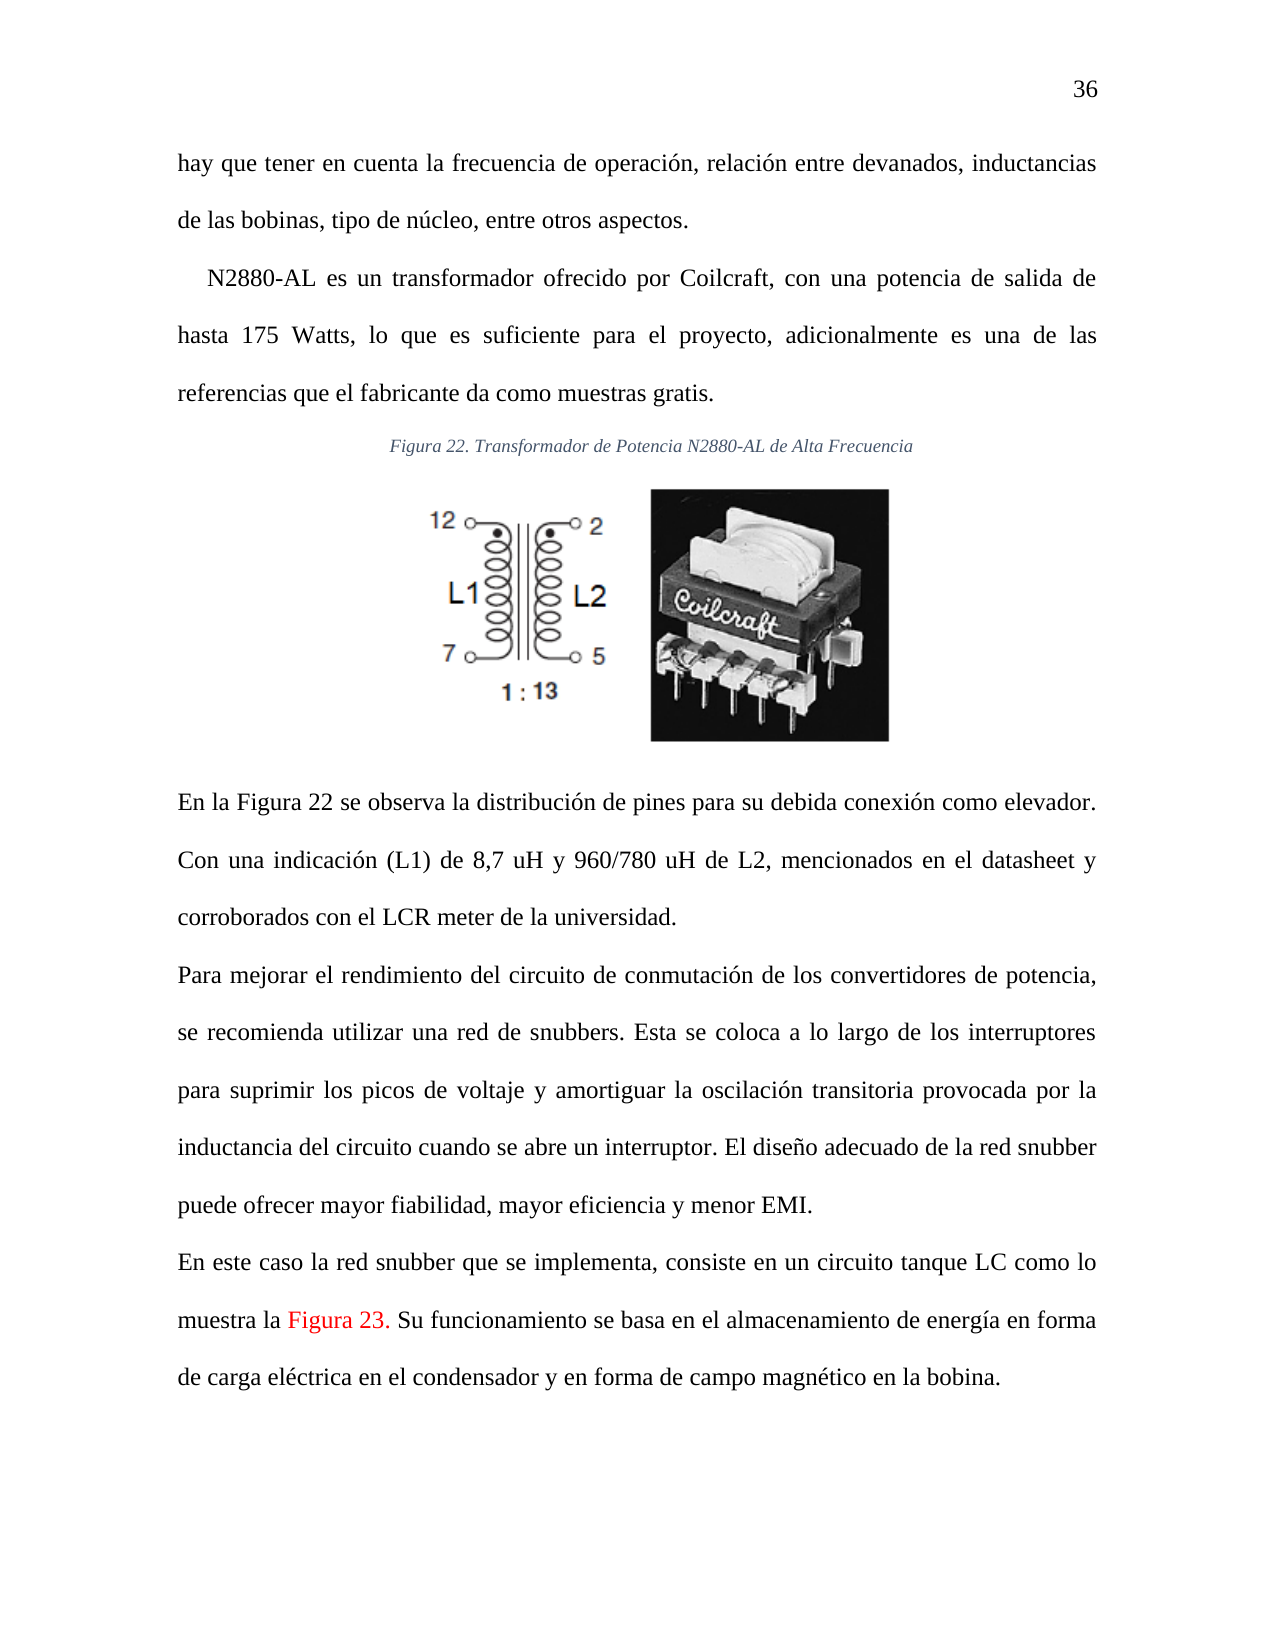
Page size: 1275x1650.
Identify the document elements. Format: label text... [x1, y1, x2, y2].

text En la Figura 22 se observa la distribución de pines para su debida conexión como elevador. Con una indicación (L1) de 8,7 uH y 960/780 uH de L2, mencionados en el datasheet y corroborados con el LCR meter de la universidad. [177, 787, 1098, 931]
text N2880-AL es un transformador ofrecido por Coilcraft, con una potencia de salida de hasta 175 Watts, lo que es suficiente para el proyecto, adicionalmente es una de las referencias que el fabricante da como muestras gratis. [177, 263, 1098, 406]
text Figura 22. Transformador de Potencia N2880-AL de Alta Frecuencia [207, 435, 1098, 457]
text Para mejorar el rendimiento del circuito de conmutación de los convertidores de potencia, se recomienda utilizar una red de snubbers. Esta se coloca a lo largo de los interruptores para suprimir los picos de voltaje y amortiguar la oscilación transitoria provocada por la inductancia del circuito cuando se abre un interruptor. El diseño adecuado de la red snubber puede ofrecer mayor fiabilidad, mayor eficiencia y menor EMI. [177, 960, 1098, 1219]
text En este caso la red snubber que se implementa, consiste en un circuito tanque LC como lo muestra la Figura 23. Su funcionamiento se basa en el almacenamiento de energía en forma de carga eléctrica en el condensador y en forma de campo magnético en la bobina. [177, 1247, 1098, 1391]
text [177, 148, 1098, 234]
picture [407, 477, 897, 759]
